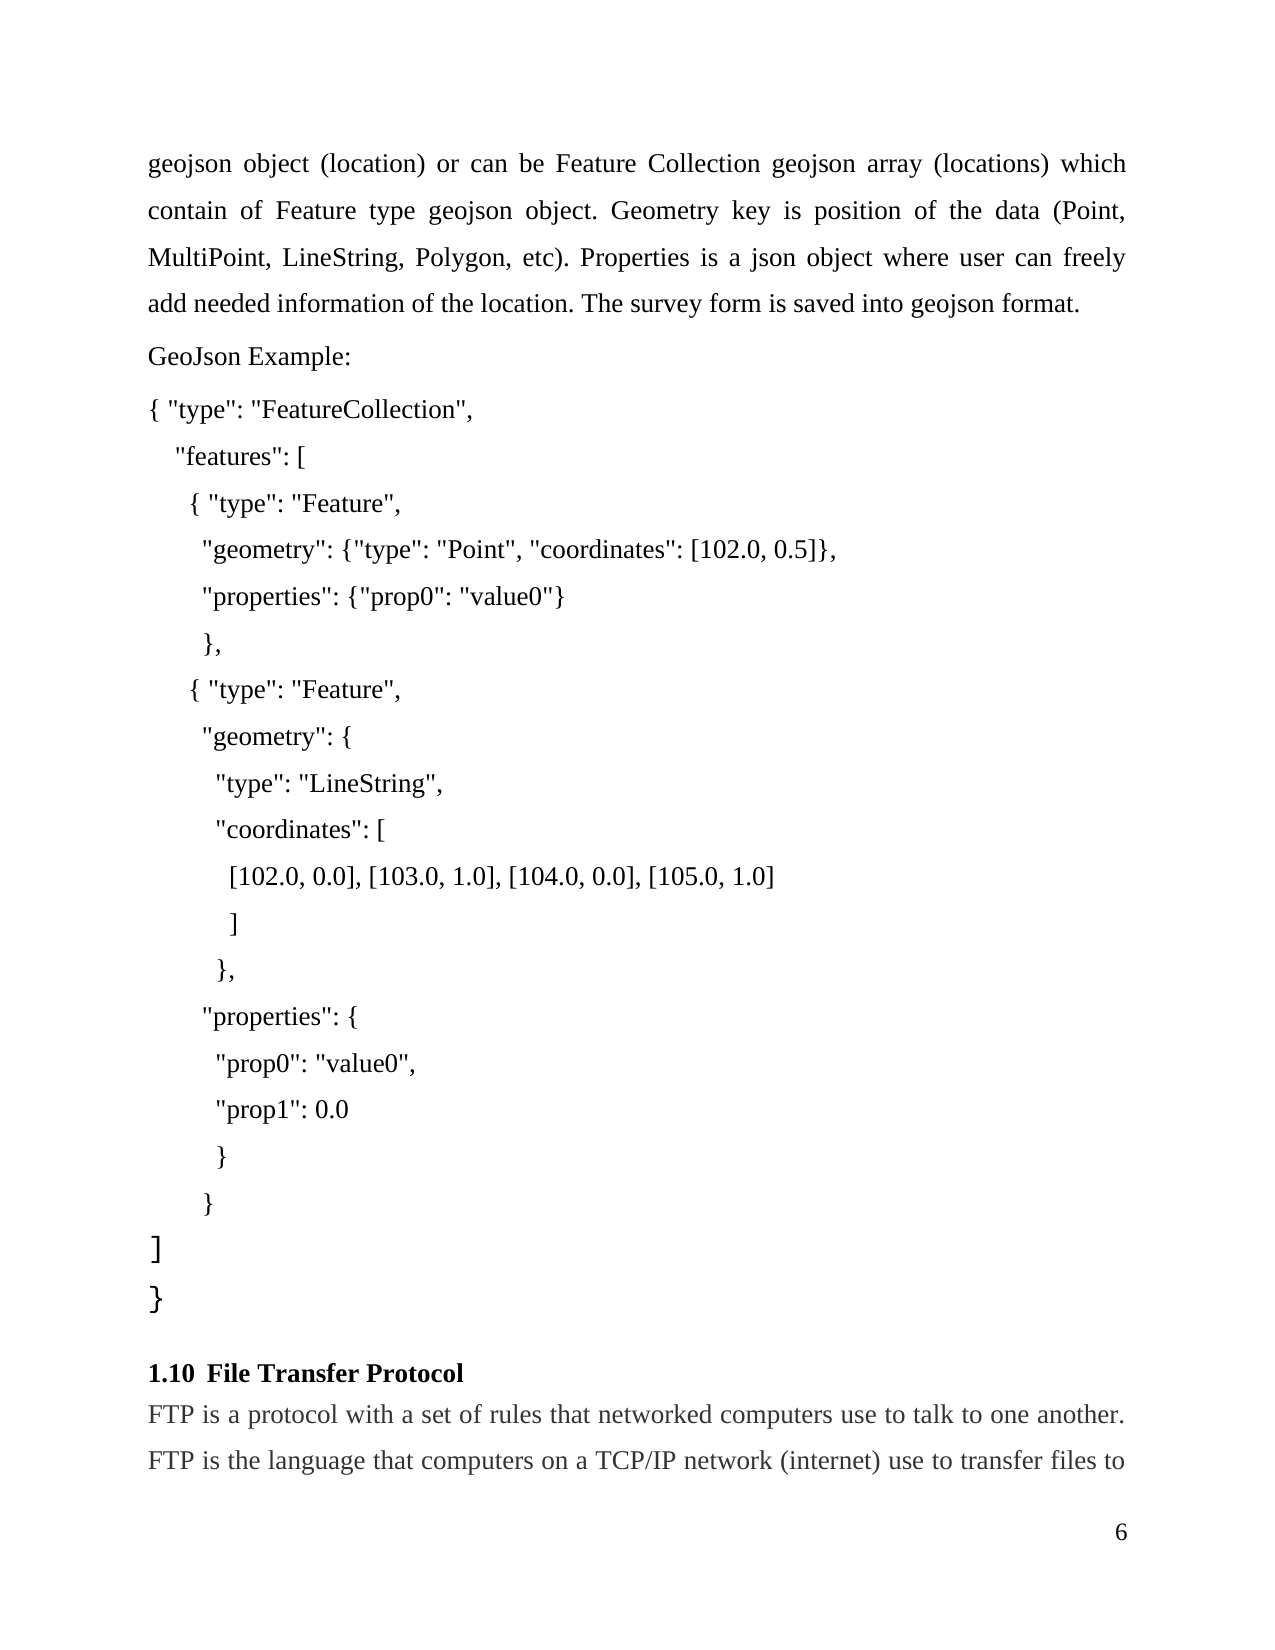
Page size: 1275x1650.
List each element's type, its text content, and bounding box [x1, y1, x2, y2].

text [102.0, 0.0], [103.0, 1.0], [104.0, 0.0], [105.0, 1.0] [148, 860, 1127, 891]
text "prop1": 0.0 [148, 1093, 1127, 1124]
text } [148, 1140, 1127, 1171]
text }, [148, 953, 1127, 984]
text { "type": "FeatureCollection", [148, 393, 1127, 424]
text "coordinates": [ [148, 813, 1127, 844]
text "features": [ [148, 440, 1127, 471]
text "geometry": { [148, 720, 1127, 751]
text "properties": { [148, 1000, 1127, 1031]
text { "type": "Feature", [148, 487, 1127, 518]
text "type": "LineString", [148, 767, 1127, 798]
text "geometry": {"type": "Point", "coordinates": [102.0, 0.5]}, [148, 533, 1127, 564]
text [148, 1398, 1127, 1476]
text GeoJson Example: [148, 341, 1127, 372]
text ] [148, 907, 1127, 938]
text "properties": {"prop0": "value0"} [148, 580, 1127, 611]
text }, [148, 627, 1127, 658]
text } [148, 1187, 1127, 1218]
text ] [148, 1233, 1127, 1266]
text } [148, 1283, 1127, 1316]
subtitle File Transfer Protocol [148, 1357, 1127, 1388]
text { "type": "Feature", [148, 673, 1127, 704]
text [148, 148, 1127, 319]
text "prop0": "value0", [148, 1047, 1127, 1078]
